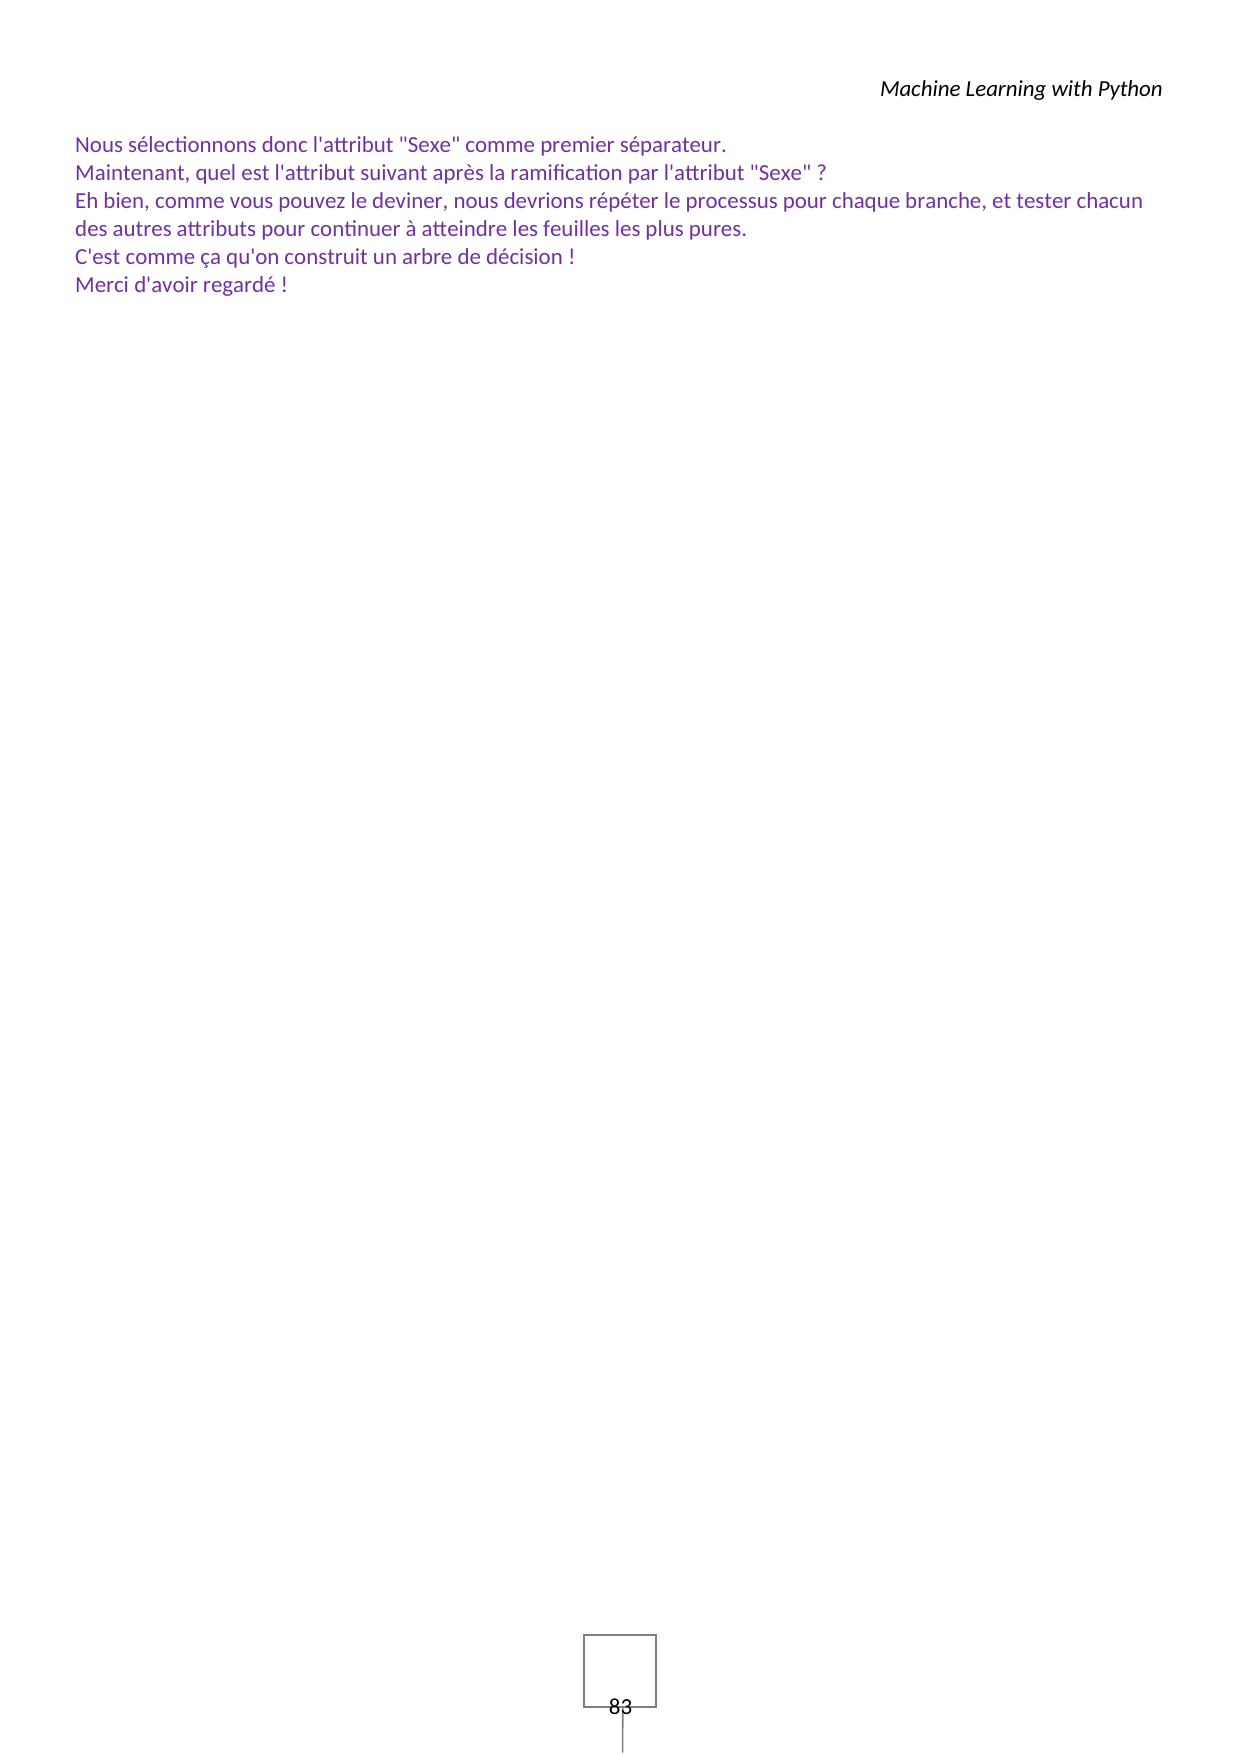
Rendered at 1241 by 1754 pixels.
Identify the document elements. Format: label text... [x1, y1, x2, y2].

text Nous sélectionnons donc l'attribut "Sexe" comme premier séparateur. [75, 130, 1165, 158]
text C'est comme ça qu'on construit un arbre de décision ! [75, 242, 1165, 270]
text Merci d'avoir regardé ! [75, 270, 1165, 298]
text Eh bien, comme vous pouvez le deviner, nous devrions répéter le processus pour chaque branche, et tester chacun des autres attributs pour continuer à atteindre les feuilles les plus pures. [75, 186, 1165, 242]
text Maintenant, quel est l'attribut suivant après la ramification par l'attribut "Sexe" ? [75, 158, 1165, 186]
